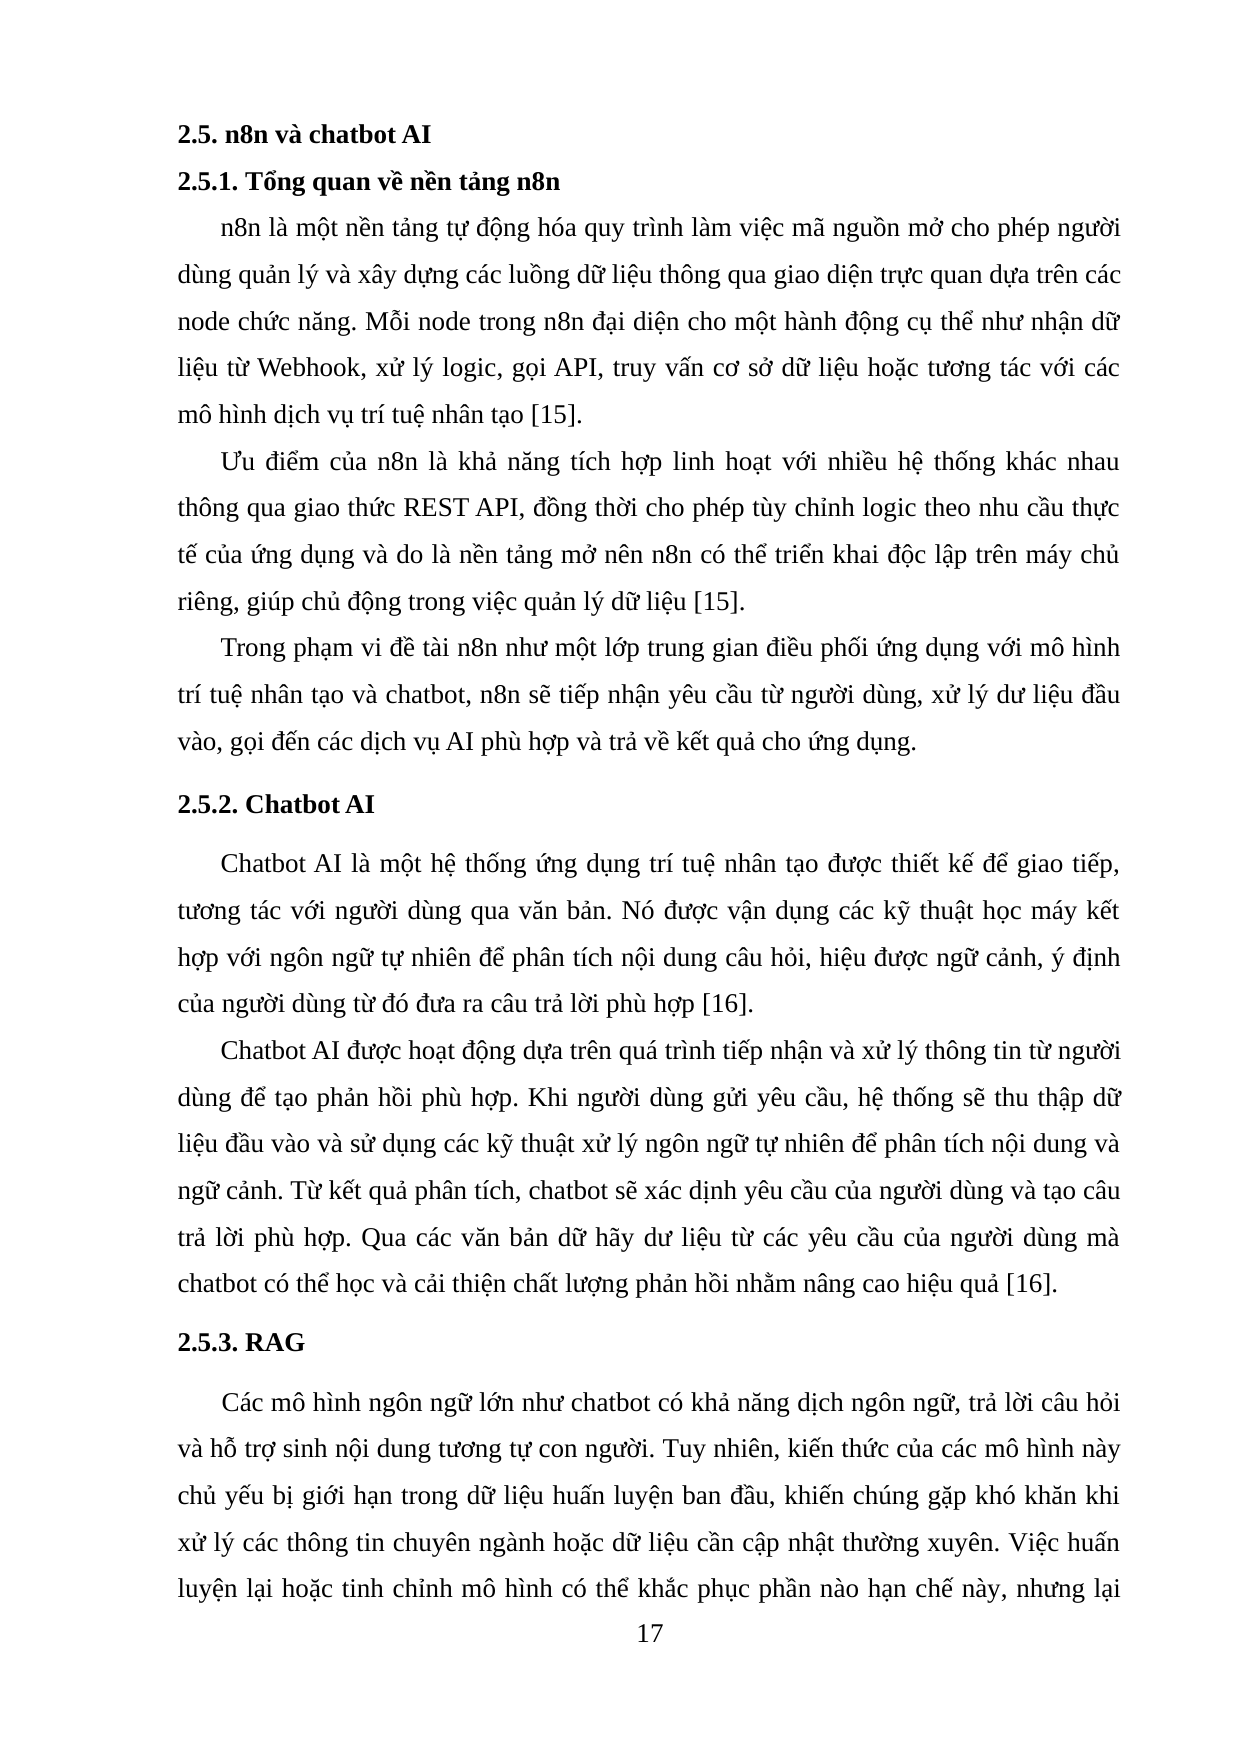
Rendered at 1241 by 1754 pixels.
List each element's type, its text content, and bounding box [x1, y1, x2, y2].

text Chatbot AI là một hệ thống ứng dụng trí tuệ nhân tạo được thiết kế để giao tiếp, tương tác với người dùng qua văn bản. Nó được vận dụng các kỹ thuật học máy kết hợp với ngôn ngữ tự nhiên để phân tích nội dung câu hỏi, hiệu được ngữ cảnh, ý định của người dùng từ đó đưa ra câu trả lời phù hợp. [177, 847, 1122, 1018]
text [177, 1386, 1122, 1603]
text Chatbot AI được hoạt động dựa trên quá trình tiếp nhận và xử lý thông tin từ người dùng để tạo phản hồi phù hợp. Khi người dùng gửi yêu cầu, hệ thống sẽ thu thập dữ liệu đầu vào và sử dụng các kỹ thuật xử lý ngôn ngữ tự nhiên để phân tích nội dung và ngữ cảnh. Từ kết quả phân tích, chatbot sẽ xác dịnh yêu cầu của người dùng và tạo câu trả lời phù hợp. Qua các văn bản dữ hãy dư liệu từ các yêu cầu của người dùng mà chatbot có thể học và cải thiện chất lượng phản hồi nhằm nâng cao hiệu quả. [177, 1034, 1122, 1298]
text Ưu điểm của n8n là khả năng tích hợp linh hoạt với nhiều hệ thống khác nhau thông qua giao thức REST API, đồng thời cho phép tùy chỉnh logic theo nhu cầu thực tế của ứng dụng và do là nền tảng mở nên n8n có thể triển khai độc lập trên máy chủ riêng, giúp chủ động trong việc quản lý dữ liệu. [177, 445, 1122, 616]
subtitle Tổng quan về nền tảng n8n [177, 165, 1122, 196]
text Trong phạm vi đề tài n8n như một lớp trung gian điều phối ứng dụng với mô hình trí tuệ nhân tạo và chatbot, n8n sẽ tiếp nhận yêu cầu từ người dùng, xử lý dư liệu đầu vào, gọi đến các dịch vụ AI phù hợp và trả về kết quả cho ứng dụng. [177, 631, 1122, 756]
subtitle Chatbot AI [177, 788, 1122, 819]
subtitle RAG [177, 1326, 1122, 1358]
subtitle n8n và chatbot AI [177, 118, 1122, 149]
text n8n là một nền tảng tự động hóa quy trình làm việc mã nguồn mở cho phép người dùng quản lý và xây dựng các luồng dữ liệu thông qua giao diện trực quan dựa trên các node chức năng. Mỗi node trong n8n đại diện cho một hành động cụ thể như nhận dữ liệu từ Webhook, xử lý logic, gọi API, truy vấn cơ sở dữ liệu hoặc tương tác với các mô hình dịch vụ trí tuệ nhân tạo. [177, 211, 1122, 429]
